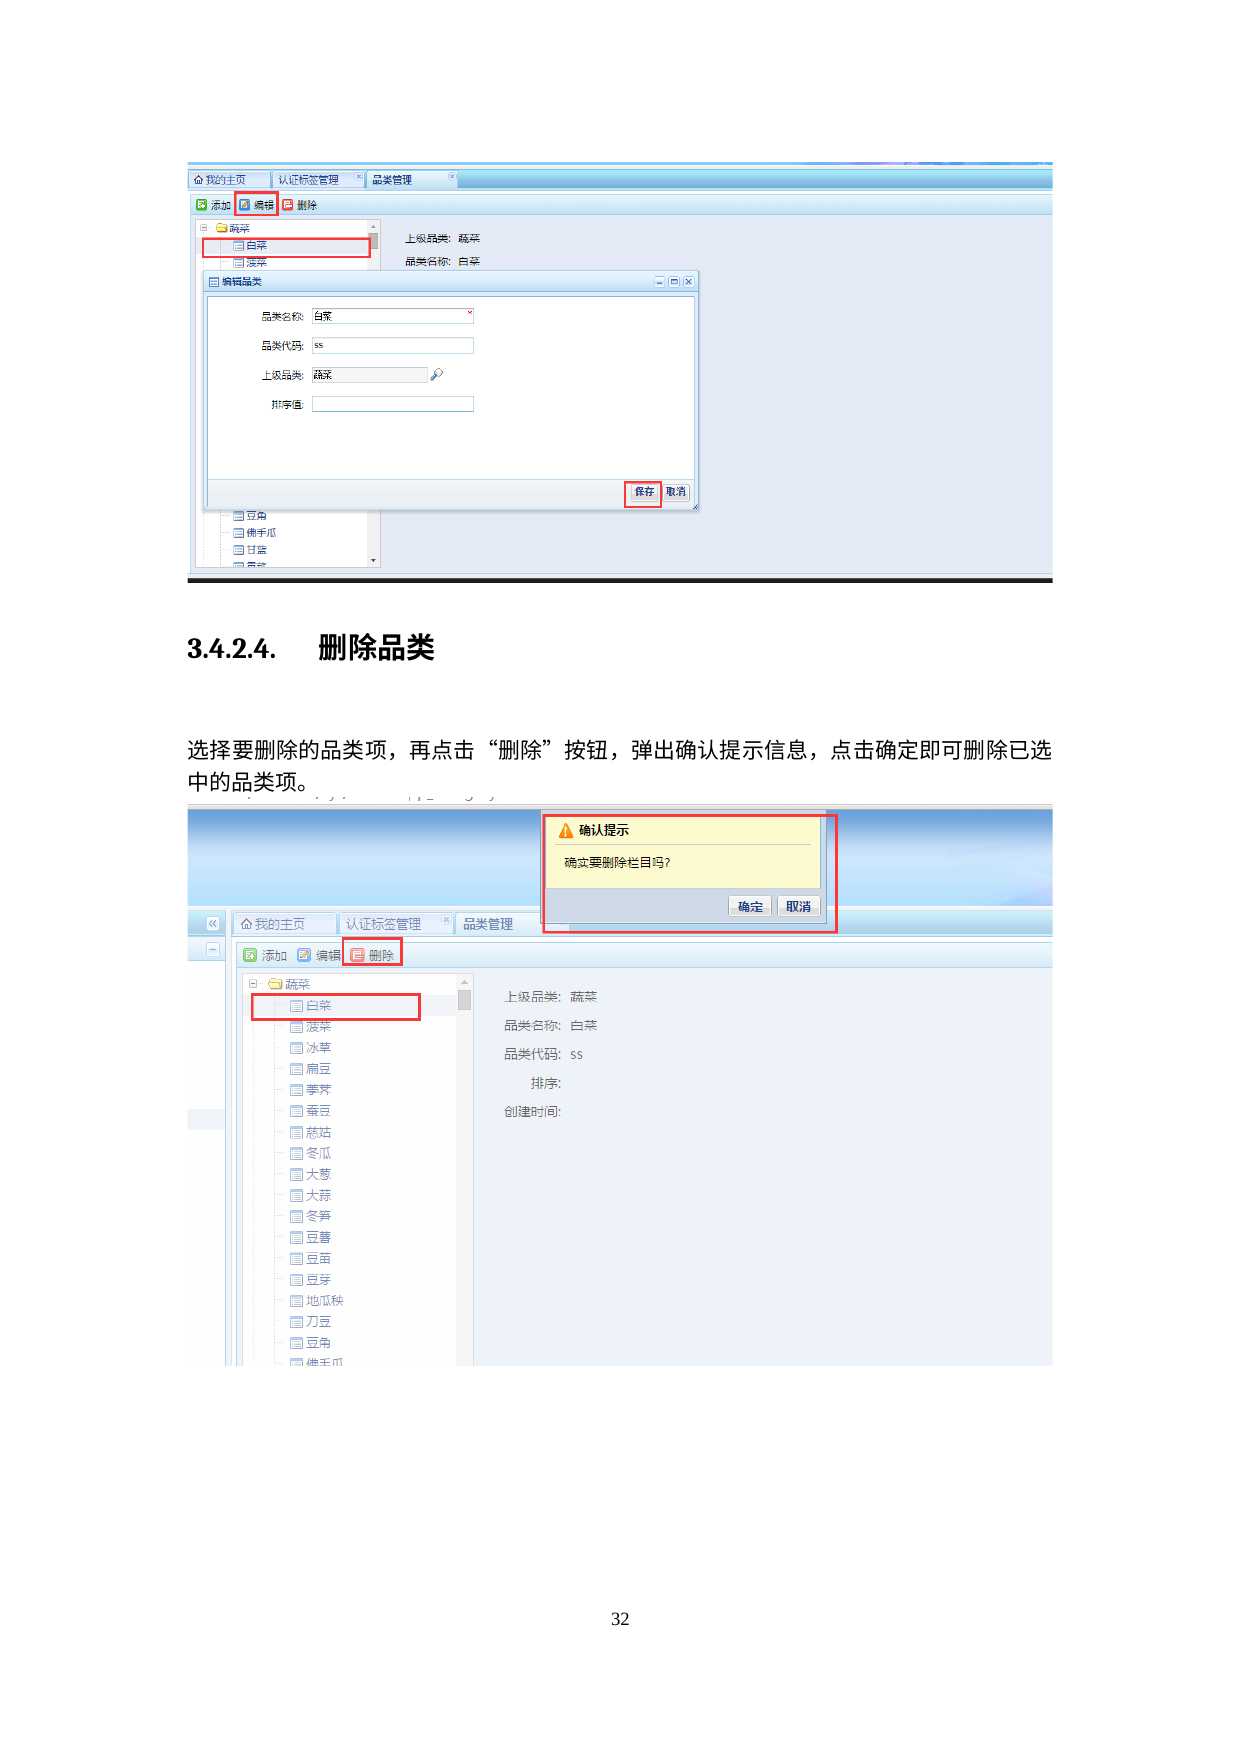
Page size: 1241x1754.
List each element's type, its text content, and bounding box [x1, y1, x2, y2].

subtitle 删除品类 [187, 614, 1053, 679]
picture [187, 162, 1053, 583]
text 选择要删除的品类项，再点击“删除”按钮，弹出确认提示信息，点击确定即可删除已选中的品类项。 [187, 732, 1053, 797]
picture [187, 797, 1053, 1366]
